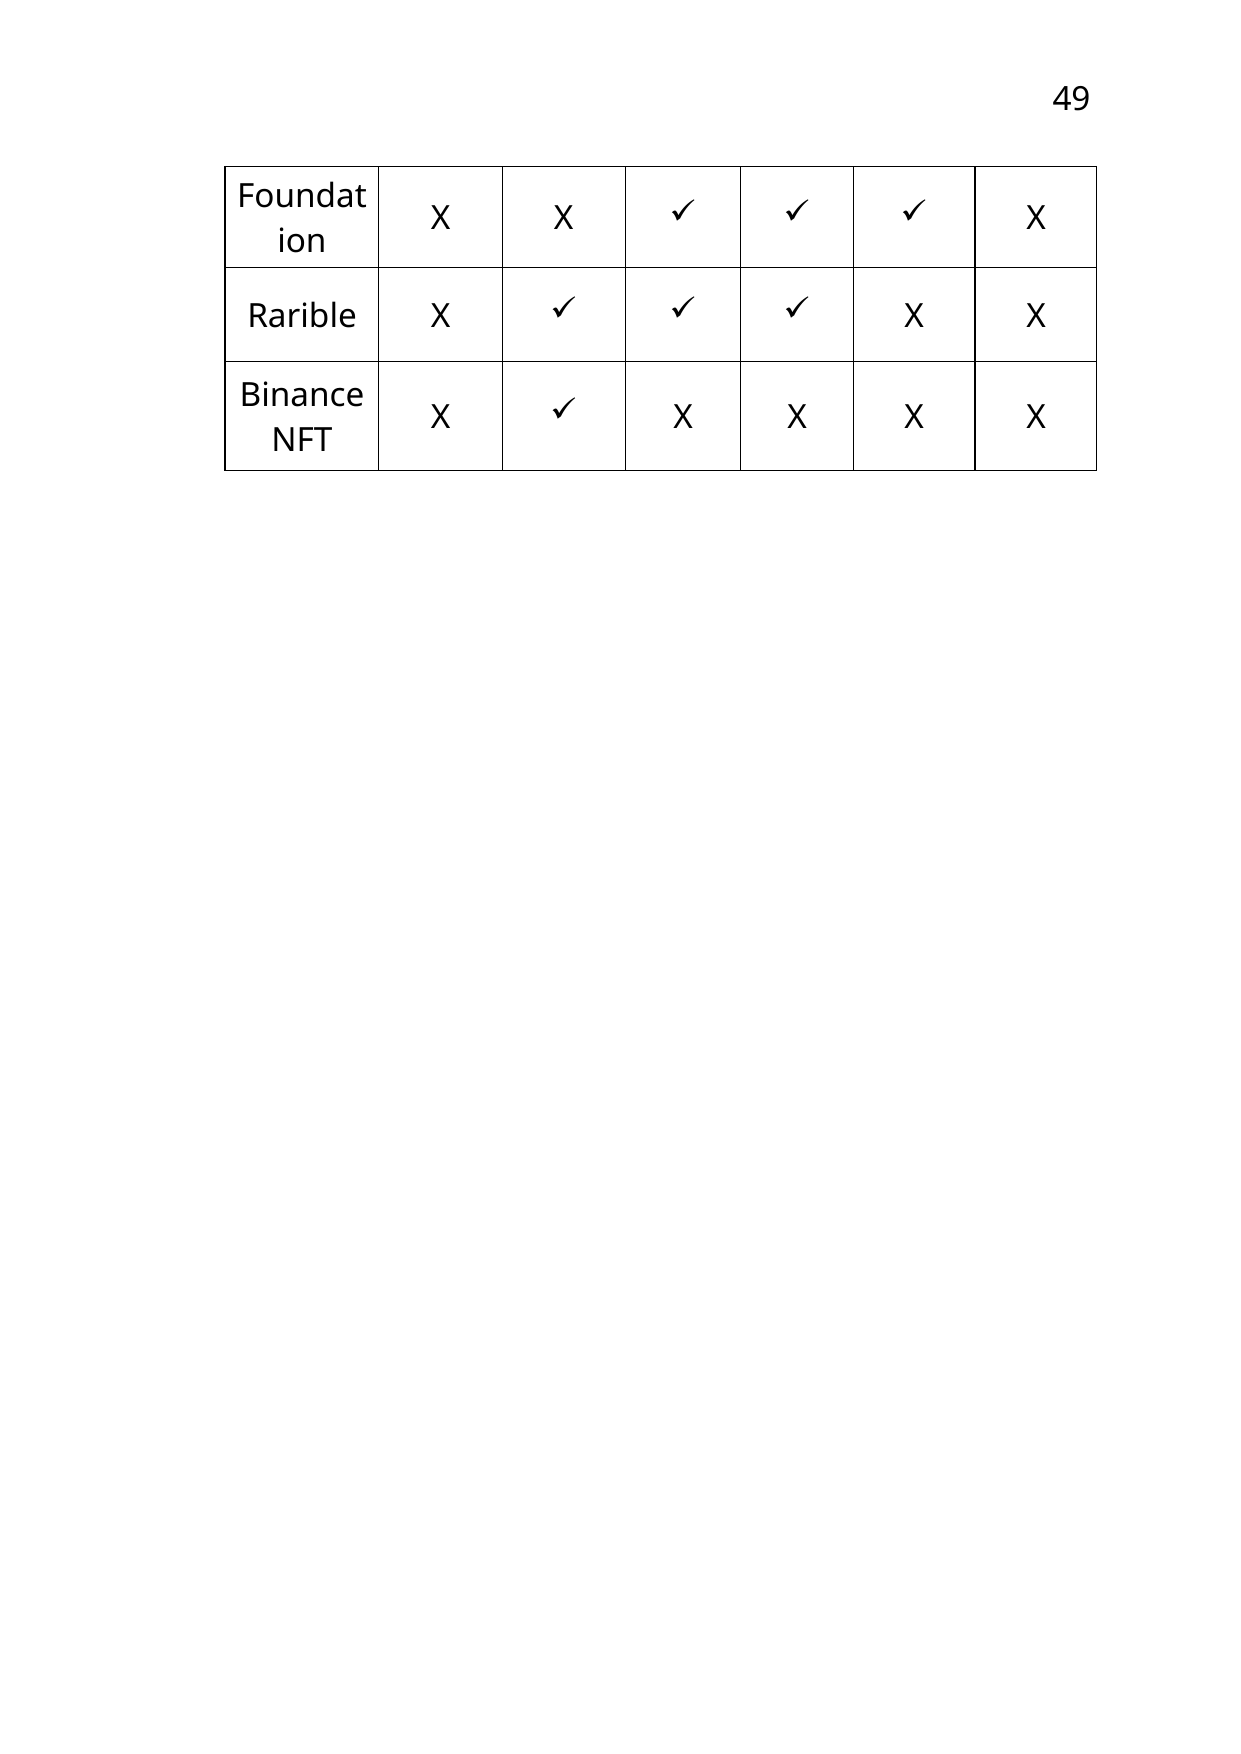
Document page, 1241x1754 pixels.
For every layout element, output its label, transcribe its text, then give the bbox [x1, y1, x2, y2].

table_cell X [503, 167, 625, 267]
table_cell [741, 268, 853, 361]
table_cell [741, 167, 853, 267]
table_cell [626, 268, 740, 361]
table_cell [503, 362, 625, 470]
table_cell X [379, 268, 502, 361]
table_cell X [976, 167, 1096, 267]
table_cell X [854, 268, 974, 361]
table_cell Foundation [226, 167, 378, 267]
table_cell Rarible [226, 268, 378, 361]
table_cell [626, 167, 740, 267]
table_cell [854, 167, 974, 267]
table_cell X [379, 167, 502, 267]
table_cell Binance NFT [226, 362, 378, 470]
table_cell X [379, 362, 502, 470]
table_cell X [976, 268, 1096, 361]
table_cell [503, 268, 625, 361]
table_cell X [741, 362, 853, 470]
table_cell X [976, 362, 1096, 470]
table_cell X [626, 362, 740, 470]
table_cell X [854, 362, 974, 470]
